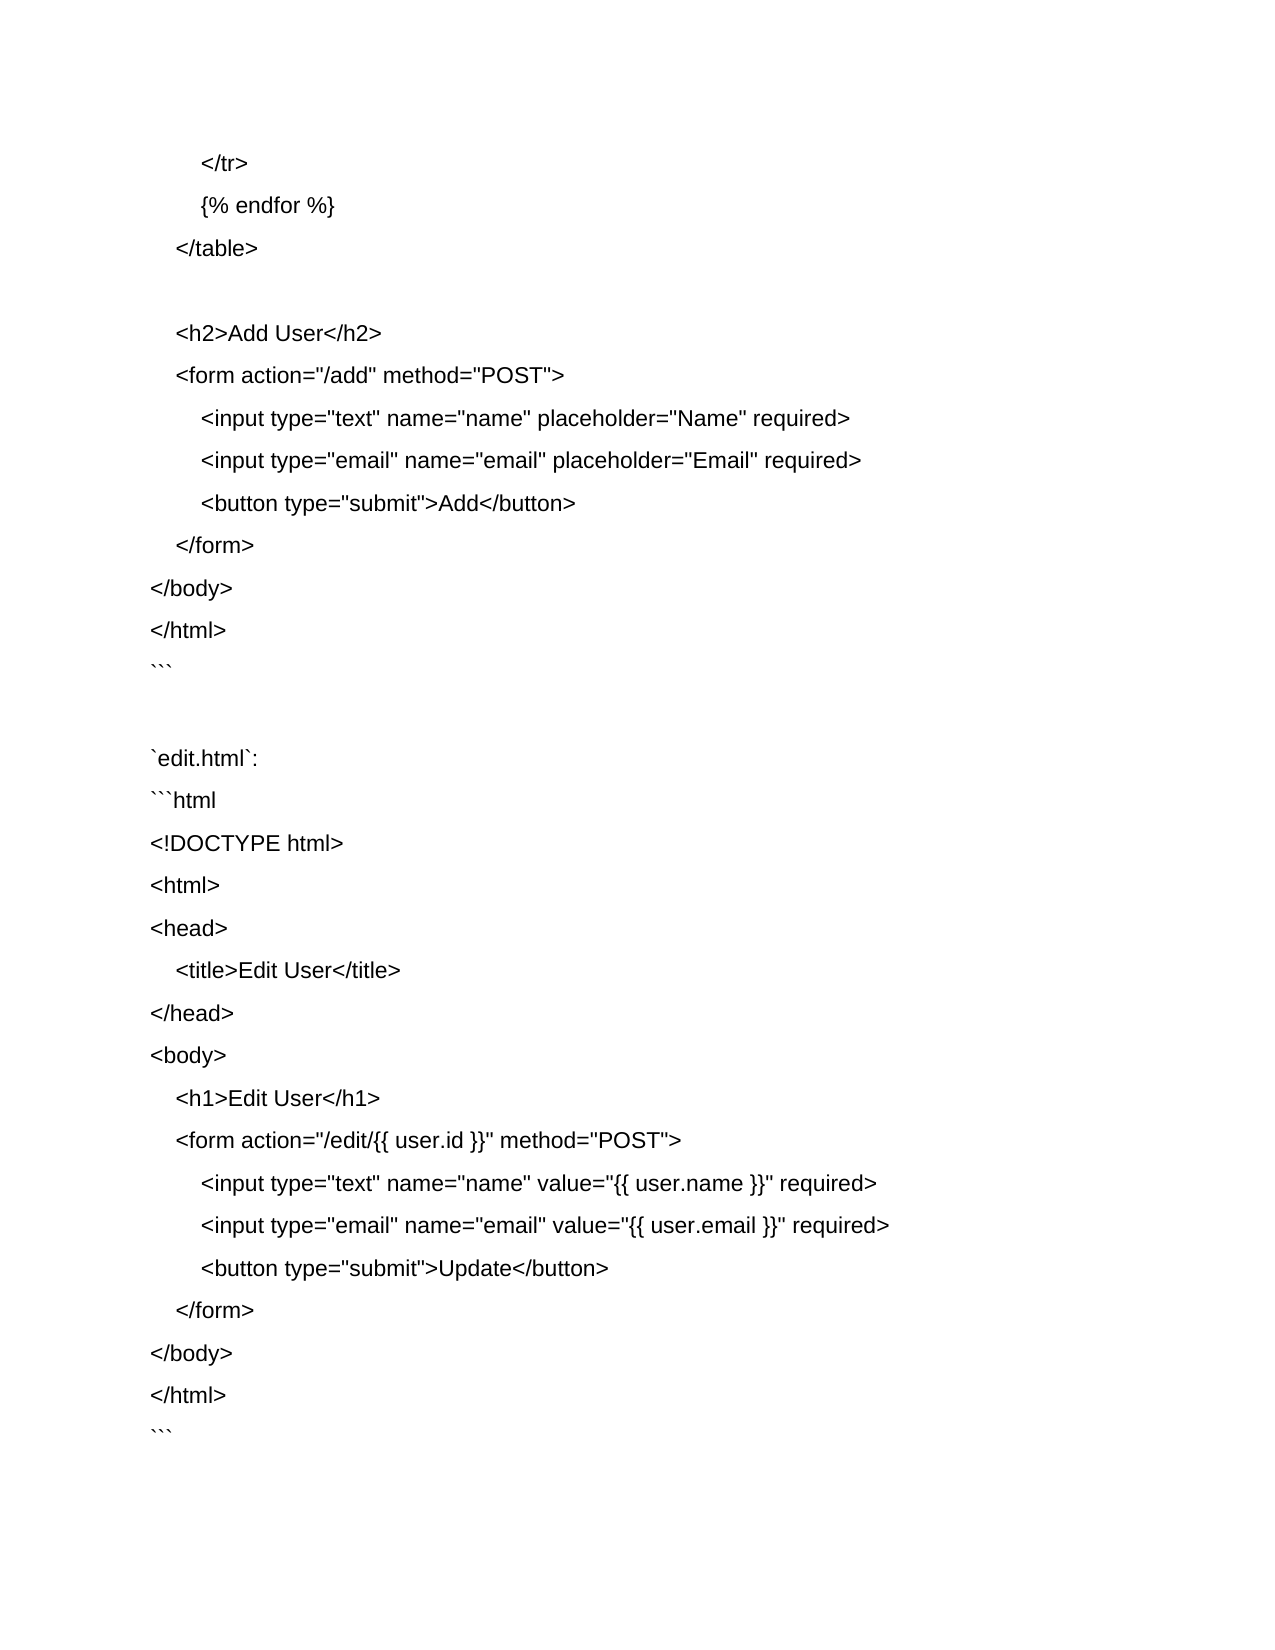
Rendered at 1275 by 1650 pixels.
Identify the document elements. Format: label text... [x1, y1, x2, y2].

text </form> [150, 1297, 1125, 1324]
text <head> [150, 915, 1125, 941]
text <form action="/add" method="POST"> [150, 362, 1125, 389]
text <form action="/edit/{{ user.id }}" method="POST"> [150, 1127, 1125, 1154]
text <html> [150, 872, 1125, 899]
text <input type="text" name="name" placeholder="Name" required> [150, 405, 1125, 431]
text `edit.html`: [150, 745, 1125, 771]
text <h2>Add User</h2> [150, 320, 1125, 346]
text </body> [150, 1340, 1125, 1366]
text <button type="submit">Update</button> [150, 1255, 1125, 1281]
text <body> [150, 1042, 1125, 1069]
text ``` [150, 660, 1125, 686]
text </form> [150, 532, 1125, 559]
text <!DOCTYPE html> [150, 830, 1125, 856]
text <title>Edit User</title> [150, 957, 1125, 984]
text ``` [150, 1425, 1125, 1451]
text <input type="email" name="email" value="{{ user.email }}" required> [150, 1212, 1125, 1239]
text </html> [150, 1382, 1125, 1409]
text </head> [150, 1000, 1125, 1026]
text </html> [150, 617, 1125, 644]
text </table> [150, 235, 1125, 261]
text <button type="submit">Add</button> [150, 490, 1125, 516]
text {% endfor %} [150, 192, 1125, 219]
text <input type="email" name="email" placeholder="Email" required> [150, 447, 1125, 474]
text ```html [150, 787, 1125, 814]
text <h1>Edit User</h1> [150, 1085, 1125, 1111]
text </body> [150, 575, 1125, 601]
text <input type="text" name="name" value="{{ user.name }}" required> [150, 1170, 1125, 1196]
text </tr> [150, 150, 1125, 176]
